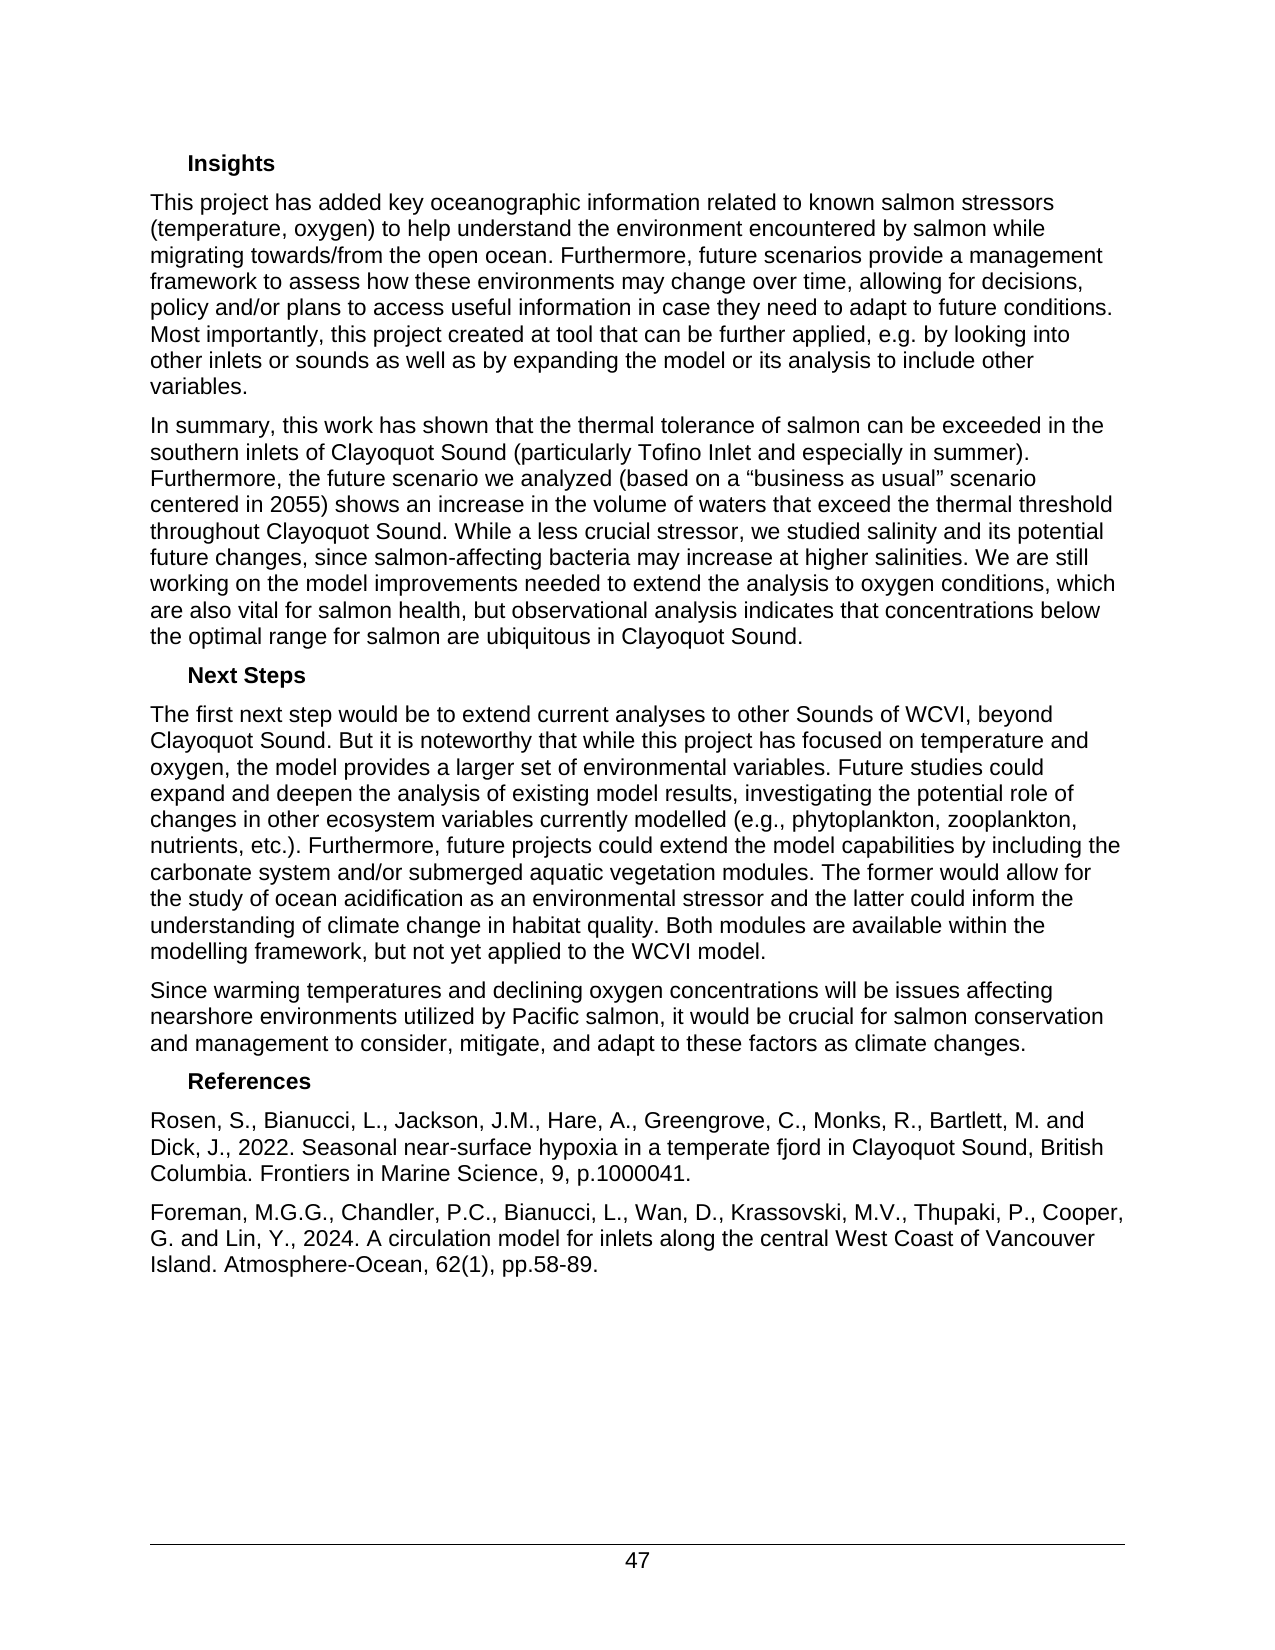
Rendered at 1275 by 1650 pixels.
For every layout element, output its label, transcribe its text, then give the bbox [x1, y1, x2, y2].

text The first next step would be to extend current analyses to other Sounds of WCVI, beyond Clayoquot Sound. But it is noteworthy that while this project has focused on temperature and oxygen, the model provides a larger set of environmental variables. Future studies could expand and deepen the analysis of existing model results, investigating the potential role of changes in other ecosystem variables currently modelled (e.g., phytoplankton, zooplankton, nutrients, etc.). Furthermore, future projects could extend the model capabilities by including the carbonate system and/or submerged aquatic vegetation modules. The former would allow for the study of ocean acidification as an environmental stressor and the latter could inform the understanding of climate change in habitat quality. Both modules are available within the modelling framework, but not yet applied to the WCVI model. [150, 701, 1125, 964]
text In summary, this work has shown that the thermal tolerance of salmon can be exceeded in the southern inlets of Clayoquot Sound (particularly Tofino Inlet and especially in summer). Furthermore, the future scenario we analyzed (based on a “business as usual” scenario centered in 2055) shows an increase in the volume of waters that exceed the thermal threshold throughout Clayoquot Sound. While a less crucial stressor, we studied salinity and its potential future changes, since salmon-affecting bacteria may increase at higher salinities. We are still working on the model improvements needed to extend the analysis to oxygen conditions, which are also vital for salmon health, but observational analysis indicates that concentrations below the optimal range for salmon are ubiquitous in Clayoquot Sound. [150, 412, 1125, 649]
subtitle References [187, 1068, 1125, 1095]
text Rosen, S., Bianucci, L., Jackson, J.M., Hare, A., Greengrove, C., Monks, R., Bartlett, M. and Dick, J., 2022. Seasonal near-surface hypoxia in a temperate fjord in Clayoquot Sound, British Columbia. Frontiers in Marine Science, 9, p.1000041. [150, 1107, 1125, 1186]
text Foreman, M.G.G., Chandler, P.C., Bianucci, L., Wan, D., Krassovski, M.V., Thupaki, P., Cooper, G. and Lin, Y., 2024. A circulation model for inlets along the central West Coast of Vancouver Island. Atmosphere-Ocean, 62(1), pp.58-89. [150, 1199, 1125, 1278]
subtitle Next Steps [187, 662, 1125, 688]
text This project has added key oceanographic information related to known salmon stressors (temperature, oxygen) to help understand the environment encountered by salmon while migrating towards/from the open ocean. Furthermore, future scenarios provide a management framework to assess how these environments may change over time, allowing for decisions, policy and/or plans to access useful information in case they need to adapt to future conditions. Most importantly, this project created at tool that can be further applied, e.g. by looking into other inlets or sounds as well as by expanding the model or its analysis to include other variables. [150, 189, 1125, 400]
subtitle Insights [187, 150, 1125, 176]
text Since warming temperatures and declining oxygen concentrations will be issues affecting nearshore environments utilized by Pacific salmon, it would be crucial for salmon conservation and management to consider, mitigate, and adapt to these factors as climate changes. [150, 977, 1125, 1056]
